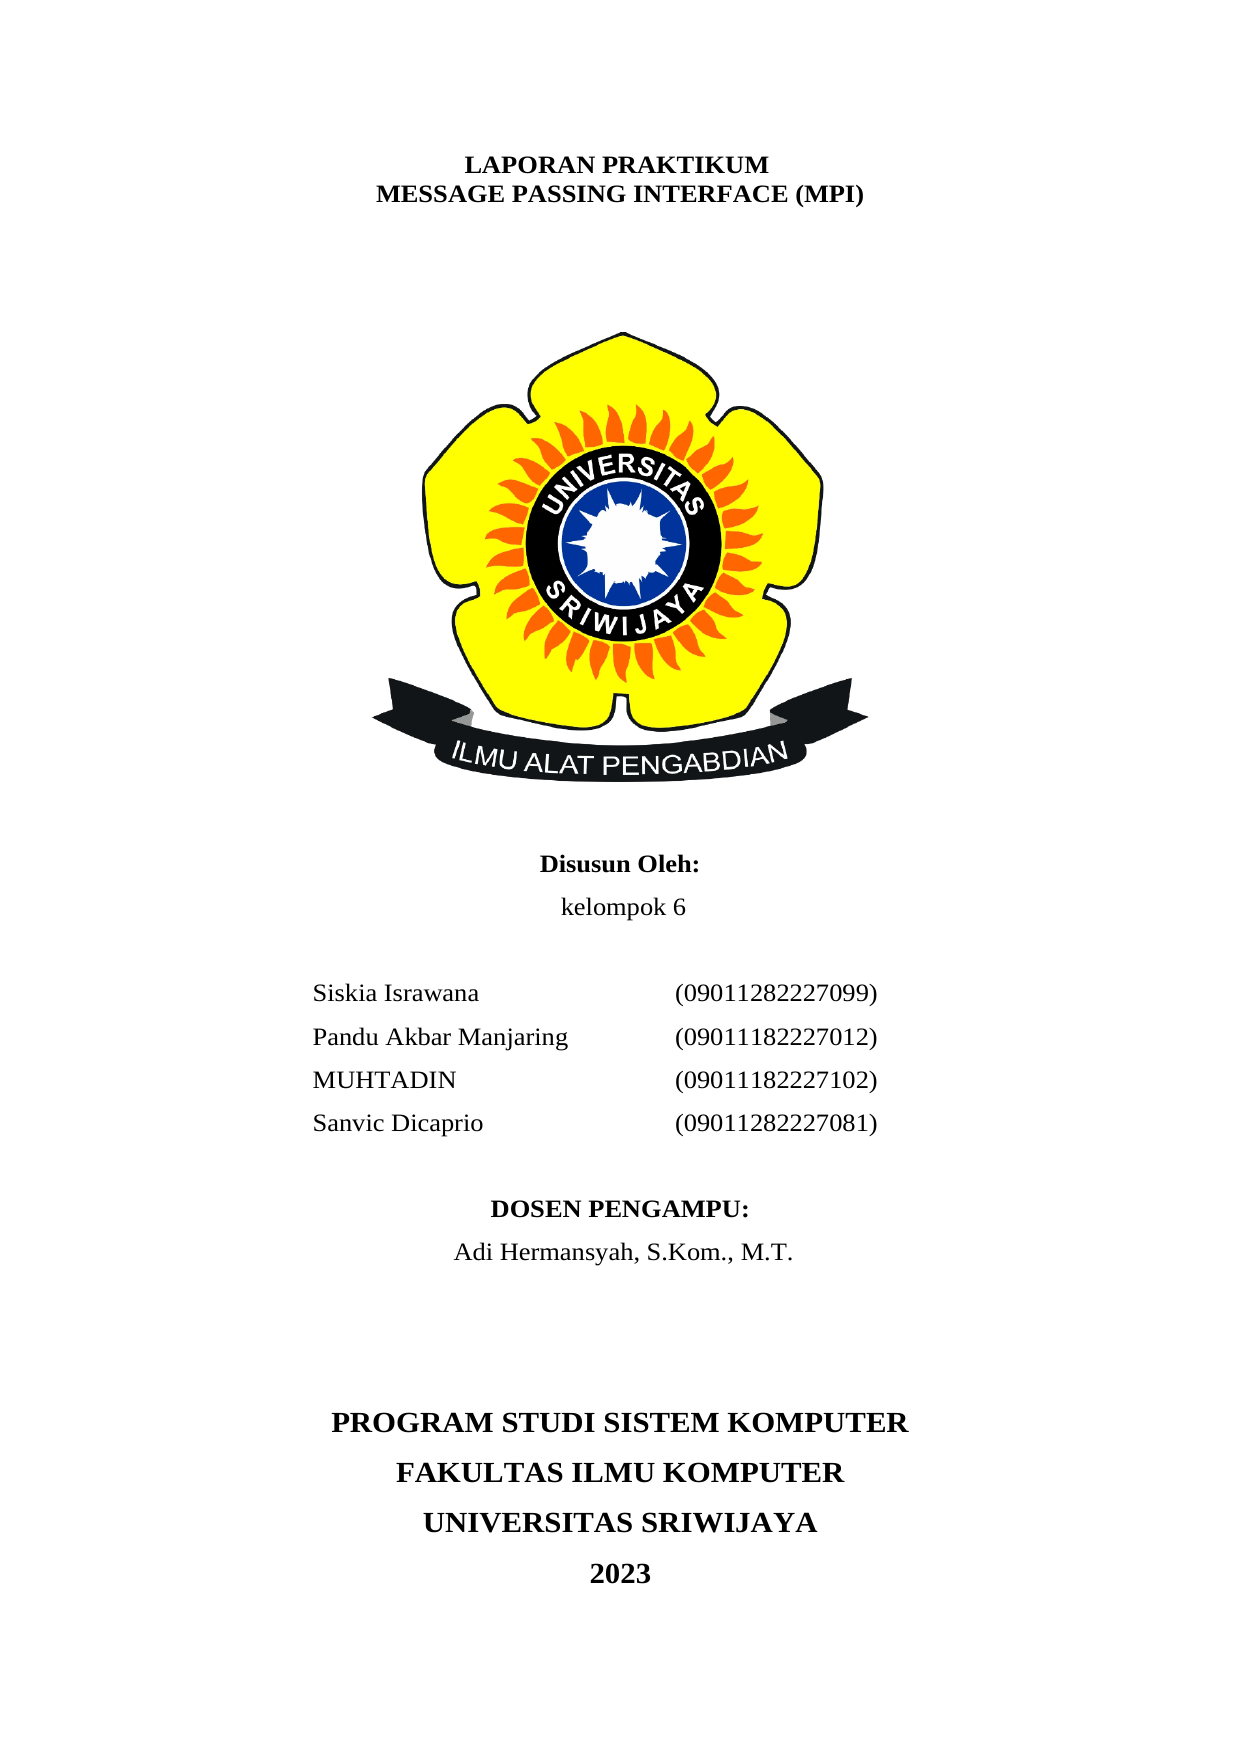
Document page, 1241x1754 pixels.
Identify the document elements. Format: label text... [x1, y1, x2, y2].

picture [371, 332, 869, 782]
text PROGRAM STUDI SISTEM KOMPUTER [150, 1405, 1090, 1438]
text FAKULTAS ILMU KOMPUTER [150, 1455, 1090, 1489]
text 2023 [150, 1556, 1090, 1589]
text Laporan Praktikum Message Passing Interface (MPI) [150, 150, 1090, 207]
text Siskia Israwana (09011282227099) [239, 978, 1090, 1007]
text Disusun Oleh: kelompok 6 [150, 849, 1090, 921]
text UNIVERSITAS SRIWIJAYA [150, 1506, 1090, 1539]
text Sanvic Dicaprio (09011282227081) [312, 1108, 1090, 1137]
text Dosen Pengampu: Adi Hermansyah, S.Kom., M.T. [150, 1194, 1090, 1266]
text MUHTADIN (09011182227102) [312, 1065, 1090, 1093]
text Pandu Akbar Manjaring (09011182227012) [312, 1022, 1090, 1050]
